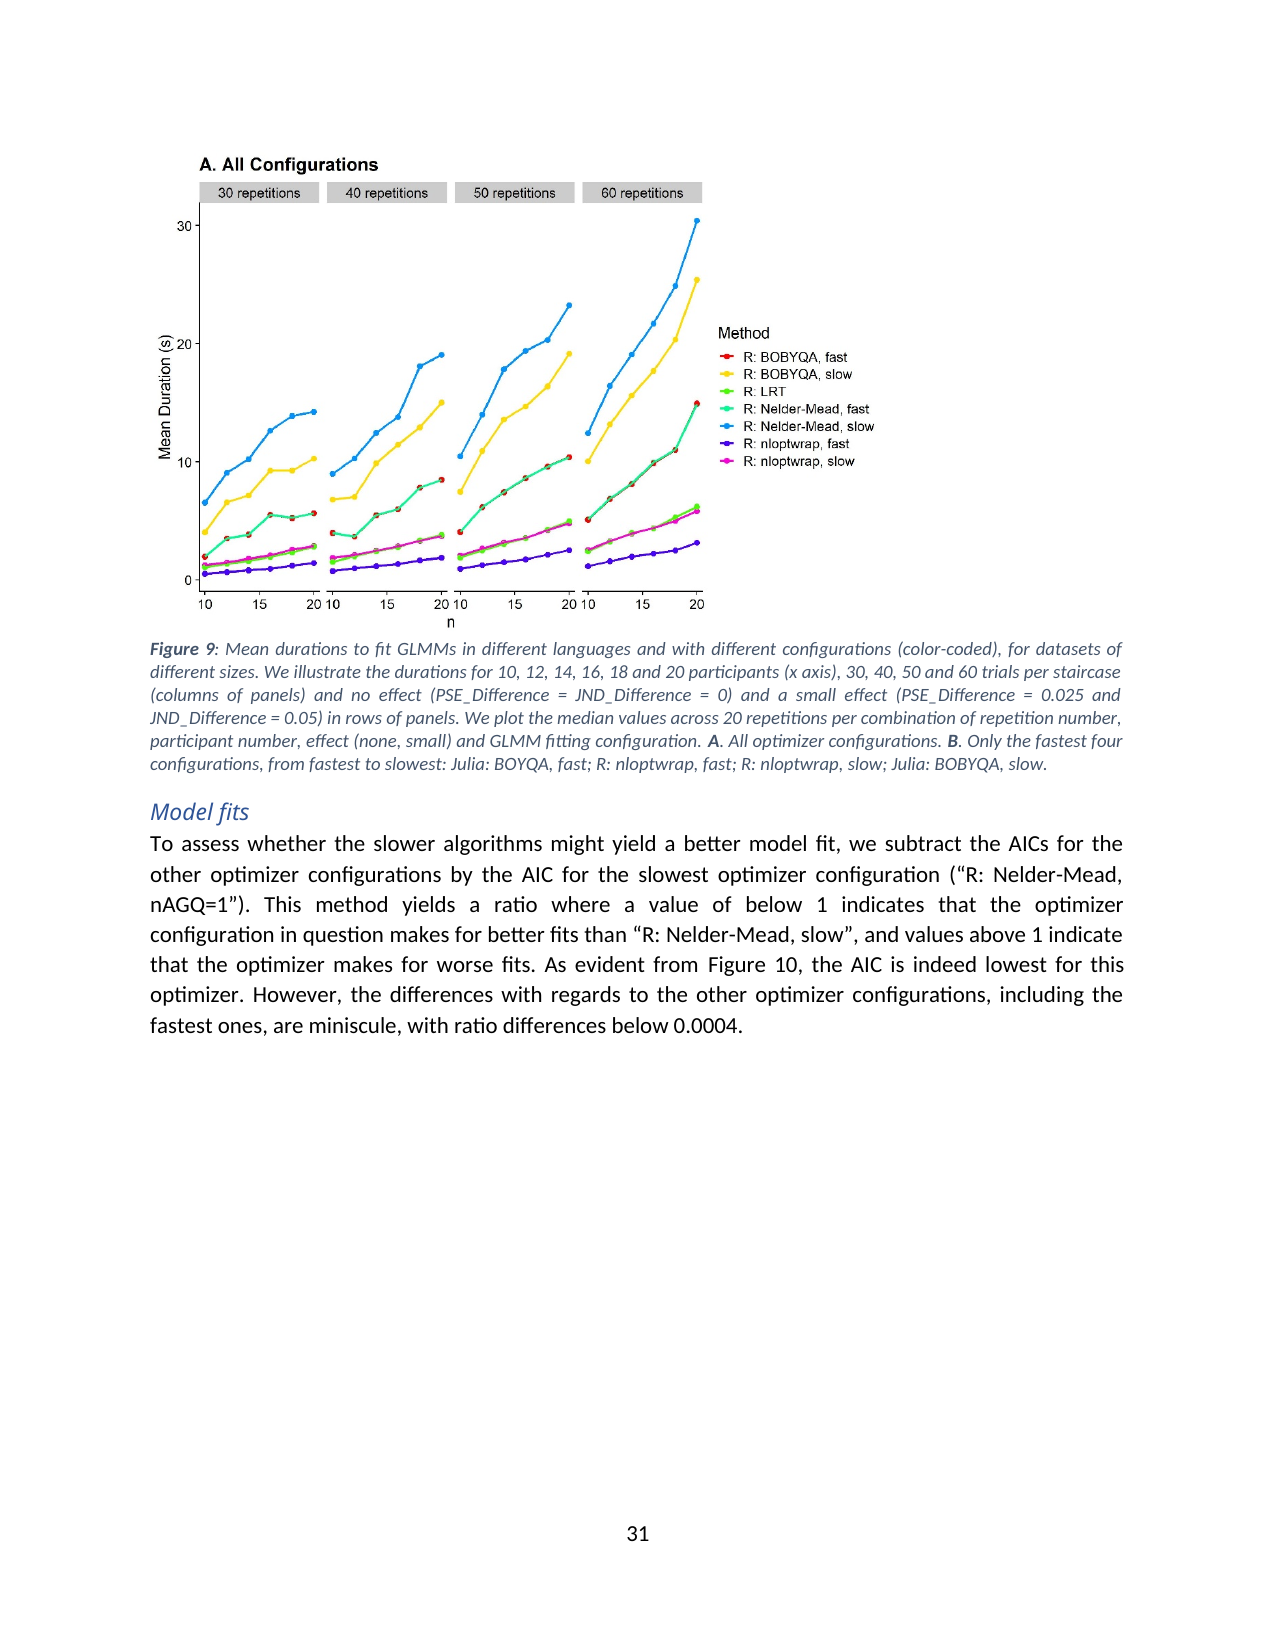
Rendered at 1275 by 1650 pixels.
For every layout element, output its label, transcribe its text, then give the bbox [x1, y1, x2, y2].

subtitle Model fits [150, 796, 1125, 827]
picture [150, 150, 882, 638]
text To assess whether the slower algorithms might yield a better model fit, we subtract the AICs for the other optimizer configurations by the AIC for the slowest optimizer configuration (“R: Nelder-Mead, nAGQ=1”). This method yields a ratio where a value of below 1 indicates that the optimizer configuration in question makes for better fits than “R: Nelder-Mead, slow”, and values above 1 indicate that the optimizer makes for worse fits. As evident from Figure 10, the AIC is indeed lowest for this optimizer. However, the differences with regards to the other optimizer configurations, including the fastest ones, are miniscule, with ratio differences below 0.0004. [150, 829, 1125, 1039]
text Figure 9: Mean durations to fit GLMMs in different languages and with different configurations (color-coded), for datasets of different sizes. We illustrate the durations for 10, 12, 14, 16, 18 and 20 participants (x axis), 30, 40, 50 and 60 trials per staircase (columns of panels) and no effect (PSE_Difference = JND_Difference = 0) and a small effect (PSE_Difference = 0.025 and JND_Difference = 0.05) in rows of panels. We plot the median values across 20 repetitions per combination of repetition number, participant number, effect (none, small) and GLMM fitting configuration. A. All optimizer configurations. B. Only the fastest four configurations, from fastest to slowest: Julia: BOYQA, fast; R: nloptwrap, fast; R: nloptwrap, slow; Julia: BOBYQA, slow. [150, 637, 1125, 775]
